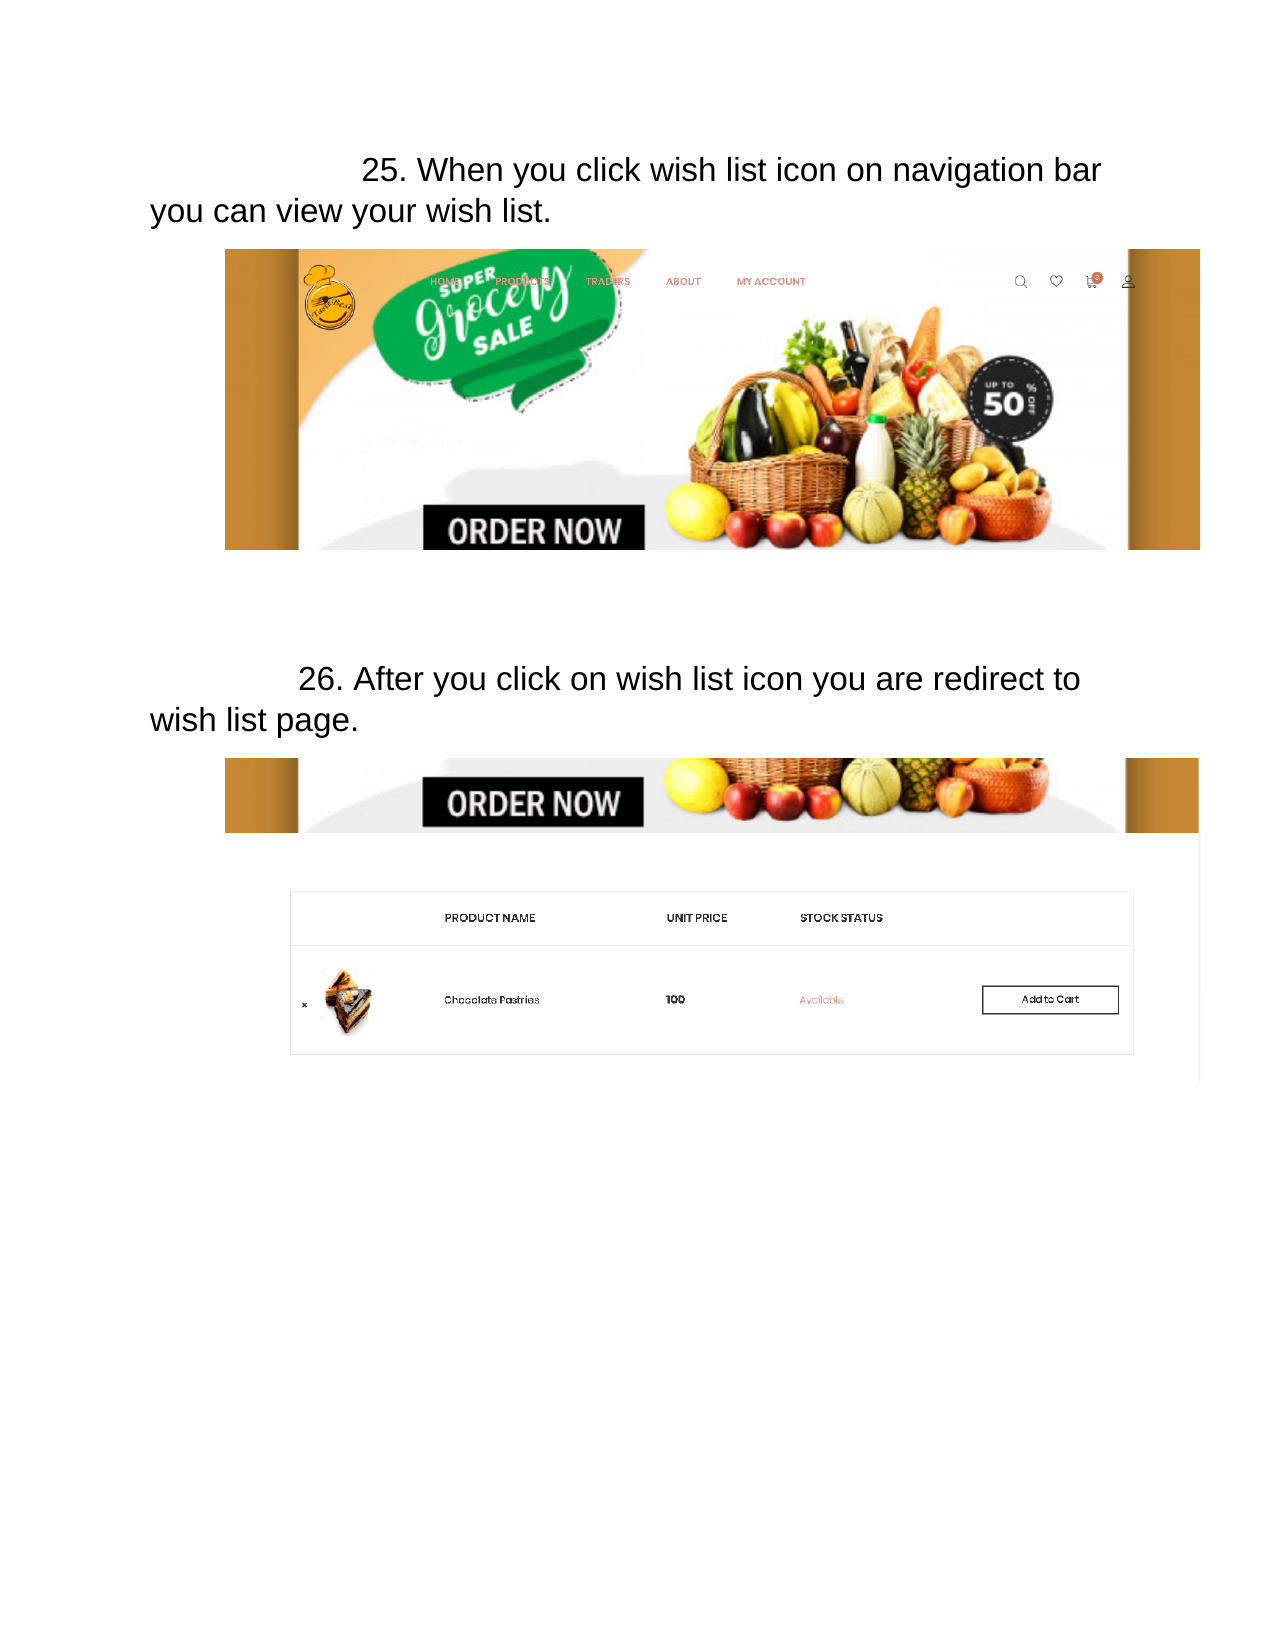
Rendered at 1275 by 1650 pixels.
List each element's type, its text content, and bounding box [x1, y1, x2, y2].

text 26. After you click on wish list icon you are redirect to wish list page. [150, 659, 1125, 739]
picture [225, 758, 1200, 1082]
text 25. When you click wish list icon on navigation bar you can view your wish list. [150, 150, 1125, 230]
picture [225, 249, 1200, 550]
